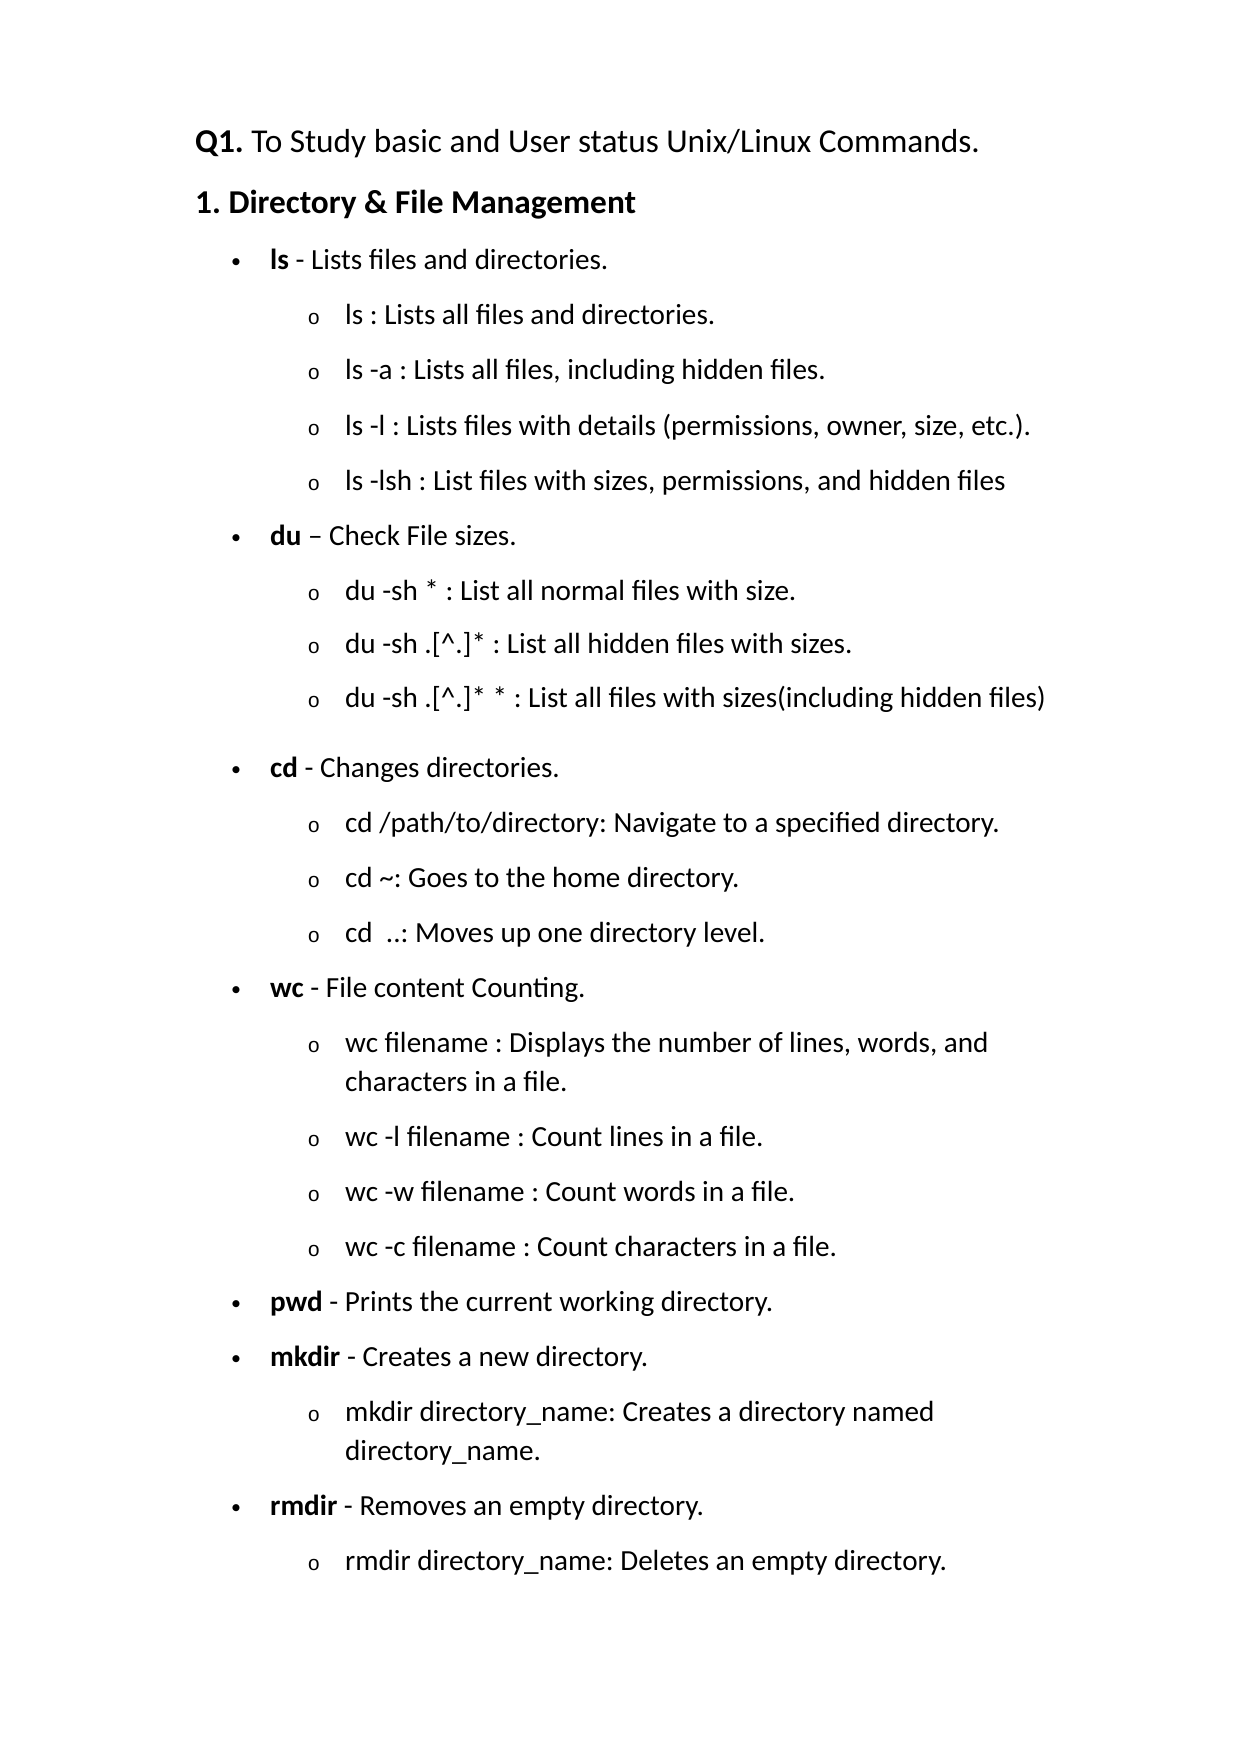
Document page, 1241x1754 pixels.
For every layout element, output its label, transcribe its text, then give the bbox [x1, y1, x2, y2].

text 1. Directory & File Management [195, 181, 1090, 221]
list ls : Lists all files and directories. [307, 296, 1090, 332]
list du -sh .[^.]* : List all hidden files with sizes. [307, 625, 1090, 661]
list rmdir directory_name: Deletes an empty directory. [307, 1542, 1090, 1578]
list ls -lsh : List files with sizes, permissions, and hidden files [307, 462, 1090, 497]
list rmdir - Removes an empty directory. [232, 1487, 1090, 1523]
list cd /path/to/directory: Navigate to a specified directory. [307, 804, 1090, 839]
list wc -w filename : Count words in a file. [307, 1173, 1090, 1209]
list cd - Changes directories. [232, 749, 1090, 784]
list cd ~: Goes to the home directory. [307, 859, 1090, 895]
list cd ..: Moves up one directory level. [307, 914, 1090, 950]
list wc -l filename : Count lines in a file. [307, 1118, 1090, 1153]
list wc - File content Counting. [232, 969, 1090, 1005]
list du – Check File sizes. [232, 517, 1090, 552]
list mkdir - Creates a new directory. [232, 1338, 1090, 1374]
list wc -c filename : Count characters in a file. [307, 1228, 1090, 1264]
list du -sh .[^.]* * : List all files with sizes(including hidden files) [307, 679, 1090, 714]
list mkdir directory_name: Creates a directory named directory_name. [307, 1393, 1090, 1467]
text Q1. To Study basic and User status Unix/Linux Commands. [195, 120, 1090, 161]
list ls -a : Lists all files, including hidden files. [307, 351, 1090, 387]
list ls -l : Lists files with details (permissions, owner, size, etc.). [307, 407, 1090, 442]
list du -sh * : List all normal files with size. [307, 572, 1090, 607]
list ls - Lists files and directories. [232, 241, 1090, 277]
list wc filename : Displays the number of lines, words, and characters in a file. [307, 1024, 1090, 1098]
list pwd - Prints the current working directory. [232, 1283, 1090, 1319]
